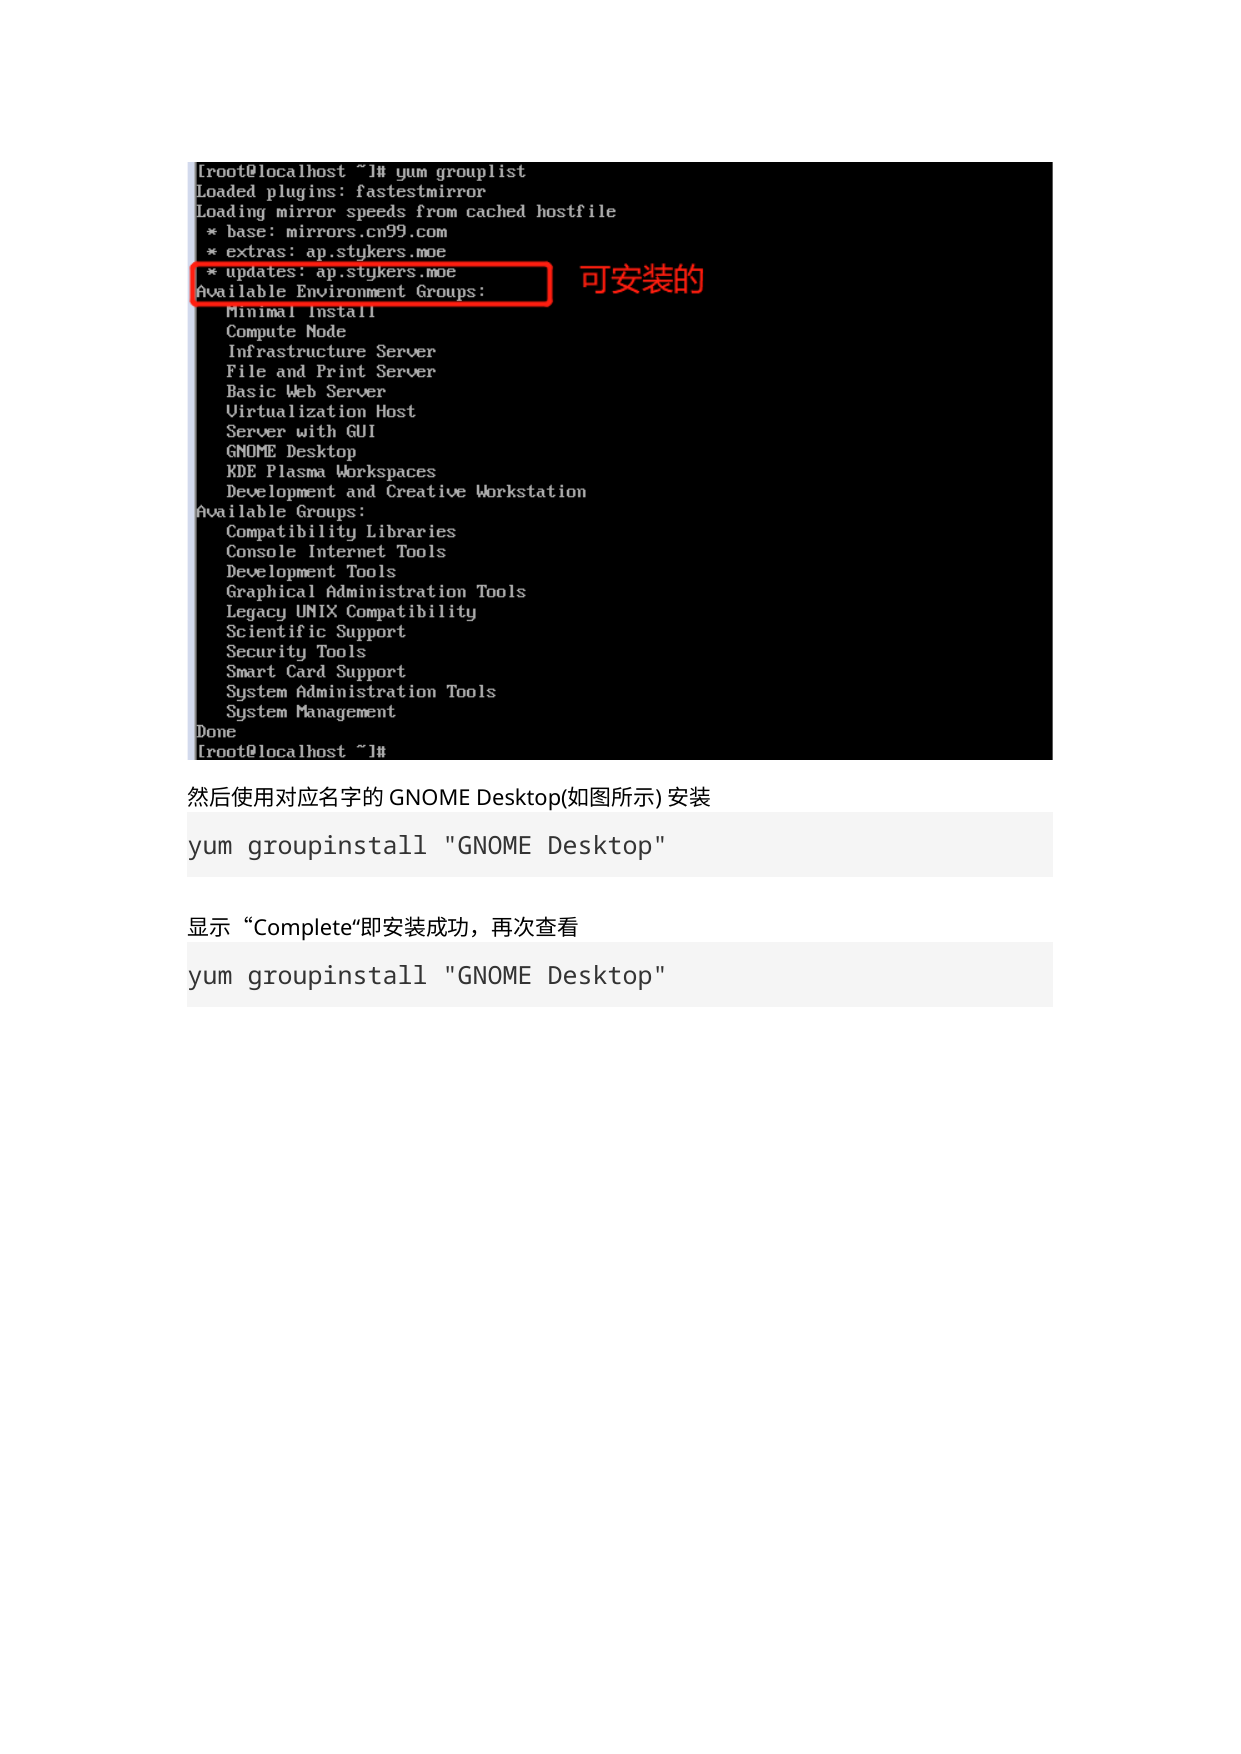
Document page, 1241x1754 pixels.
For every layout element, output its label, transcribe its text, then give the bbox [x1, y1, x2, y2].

text yum groupinstall "GNOME Desktop" [187, 812, 1053, 877]
text 然后使用对应名字的GNOME Desktop(如图所示) 安装 [187, 779, 1053, 812]
text 显示“Complete“即安装成功，再次查看 [187, 909, 1053, 942]
text yum groupinstall "GNOME Desktop" [187, 942, 1053, 1007]
picture [187, 162, 1053, 760]
